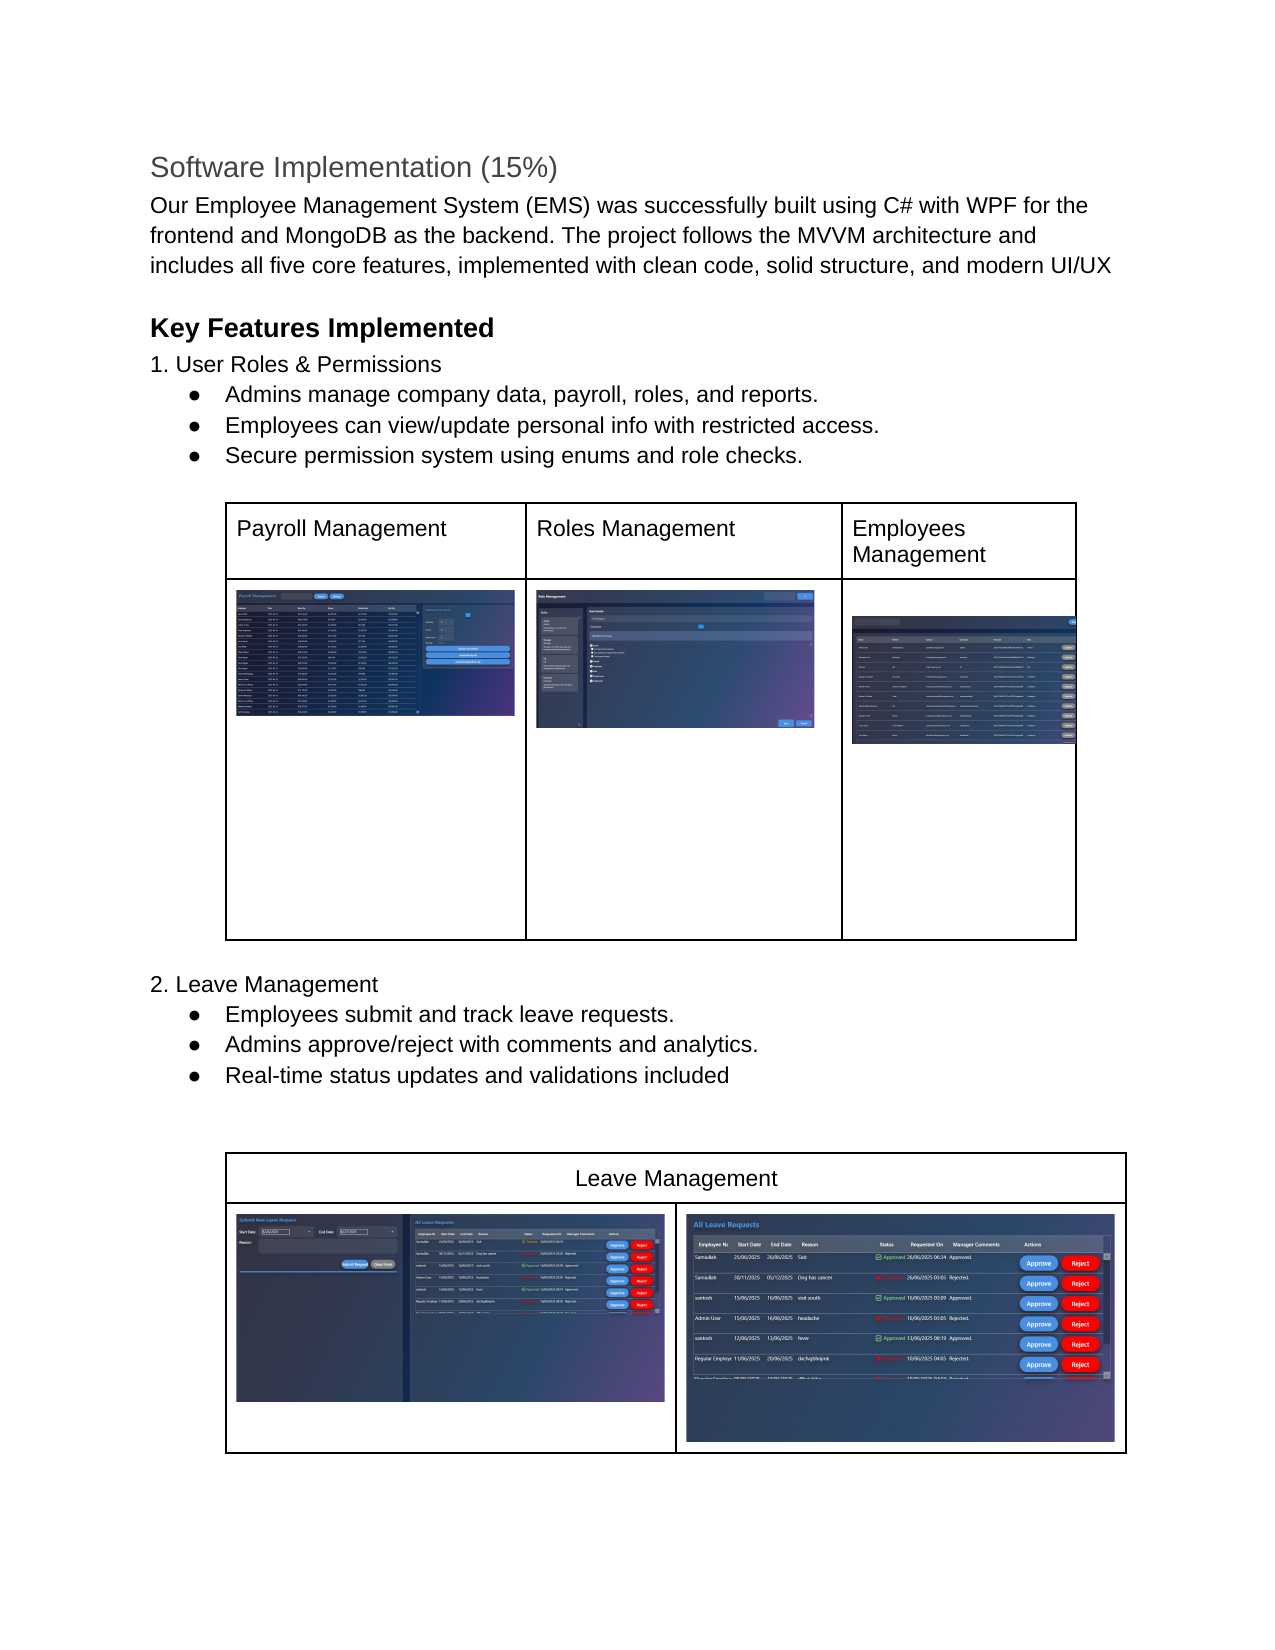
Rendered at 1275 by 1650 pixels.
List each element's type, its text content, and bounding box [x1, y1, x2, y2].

list Employees can view/update personal info with restricted access. [187, 412, 1125, 438]
text Our Employee Management System (EMS) was successfully built using C# with WPF for the frontend and MongoDB as the backend. The project follows the MVVM architecture and includes all five core features, implemented with clean code, solid structure, and modern UI/UX [150, 192, 1125, 279]
list Admins approve/reject with comments and analytics. [187, 1031, 1125, 1058]
text 1. User Roles & Permissions [150, 351, 1125, 378]
picture [852, 616, 1077, 744]
table_header Roles Management [527, 504, 841, 578]
table_cell [843, 580, 1075, 939]
list Real-time status updates and validations included [187, 1062, 1125, 1088]
picture [236, 590, 515, 716]
picture [686, 1214, 1115, 1442]
list Employees submit and track leave requests. [187, 1001, 1125, 1028]
table_header Payroll Management [227, 504, 525, 578]
table_header Leave Management [227, 1154, 1125, 1202]
picture [536, 590, 815, 728]
table_cell [677, 1204, 1125, 1452]
list Admins manage company data, payroll, roles, and reports. [187, 381, 1125, 408]
table_header Employees Management [843, 504, 1075, 578]
picture [236, 1214, 665, 1402]
table_cell [227, 1204, 675, 1452]
list Secure permission system using enums and role checks. [187, 442, 1125, 468]
subtitle Software Implementation (15%) [150, 150, 1125, 183]
text 2. Leave Management [150, 971, 1125, 997]
table_cell [227, 580, 525, 939]
table_cell [527, 580, 841, 939]
subtitle Key Features Implemented [150, 312, 1125, 343]
